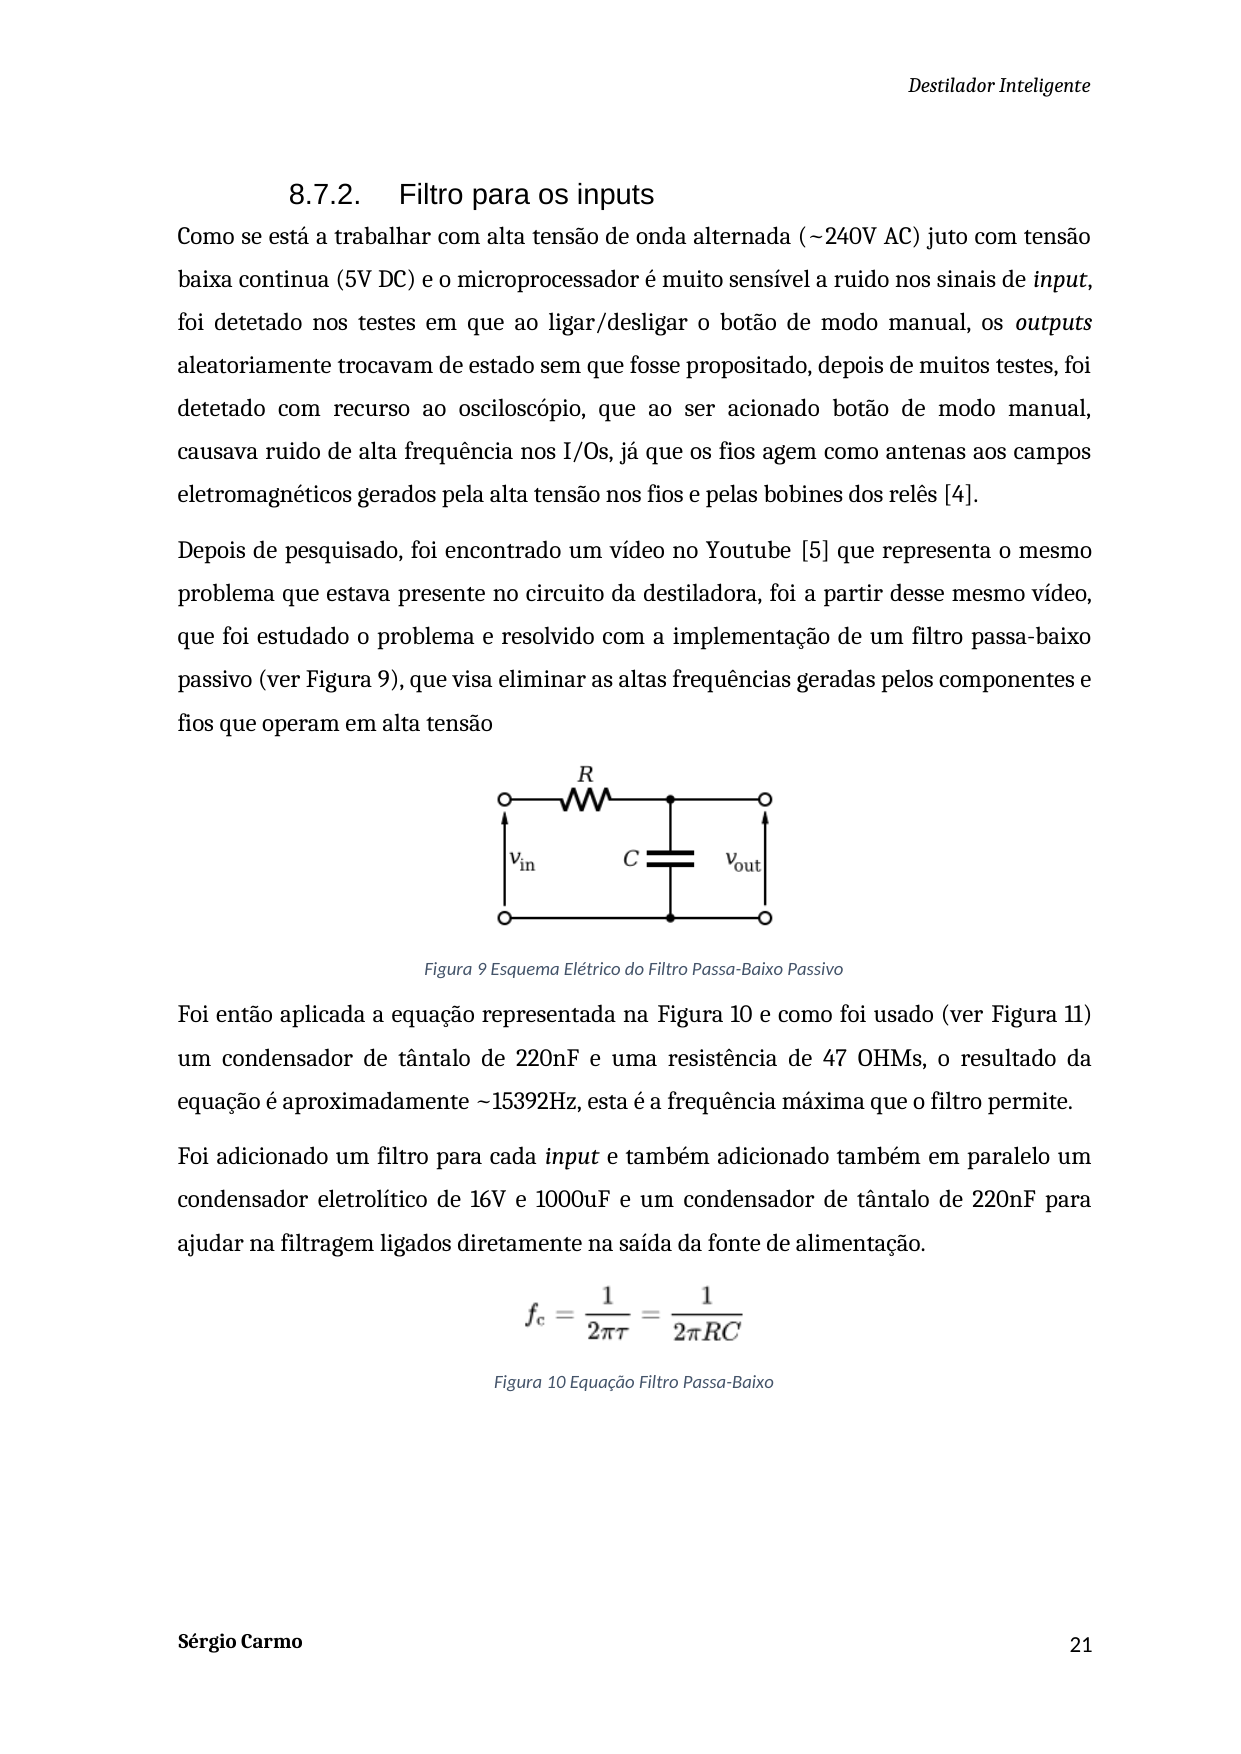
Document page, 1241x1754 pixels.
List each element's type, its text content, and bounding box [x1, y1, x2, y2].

picture [487, 764, 783, 930]
text Figura 9 Esquema Elétrico do Filtro Passa-Baixo Passivo [177, 957, 1092, 979]
text Foi então aplicada a equação representada na Figura 10 e como foi usado (ver Figura 11) um condensador de tântalo de 220nF e uma resistência de 47 OHMs, o resultado da equação é aproximadamente ~15392Hz, esta é a frequência máxima que o filtro permite. [177, 1000, 1092, 1115]
picture [524, 1284, 746, 1344]
text Figura 10 Equação Filtro Passa-Baixo [177, 1370, 1092, 1393]
text Como se está a trabalhar com alta tensão de onda alternada (~240V AC) juto com tensão baixa continua (5V DC) e o microprocessador é muito sensível a ruido nos sinais de input, foi detetado nos testes em que ao ligar/desligar o botão de modo manual, os outputs aleatoriamente trocavam de estado sem que fosse propositado, depois de muitos testes, foi detetado com recurso ao osciloscópio, que ao ser acionado botão de modo manual, causava ruido de alta frequência nos I/Os, já que os fios agem como antenas aos campos eletromagnéticos gerados pela alta tensão nos fios e pelas bobines dos relês. [177, 222, 1092, 509]
subtitle Filtro para os inputs [288, 177, 1092, 211]
text Foi adicionado um filtro para cada input e também adicionado também em paralelo um condensador eletrolítico de 16V e 1000uF e um condensador de tântalo de 220nF para ajudar na filtragem ligados diretamente na saída da fonte de alimentação. [177, 1142, 1092, 1257]
text Depois de pesquisado, foi encontrado um vídeo no Youtube que representa o mesmo problema que estava presente no circuito da destiladora, foi a partir desse mesmo vídeo, que foi estudado o problema e resolvido com a implementação de um filtro passa-baixo passivo (ver Figura 9), que visa eliminar as altas frequências geradas pelos componentes e fios que operam em alta tensão [177, 536, 1092, 737]
